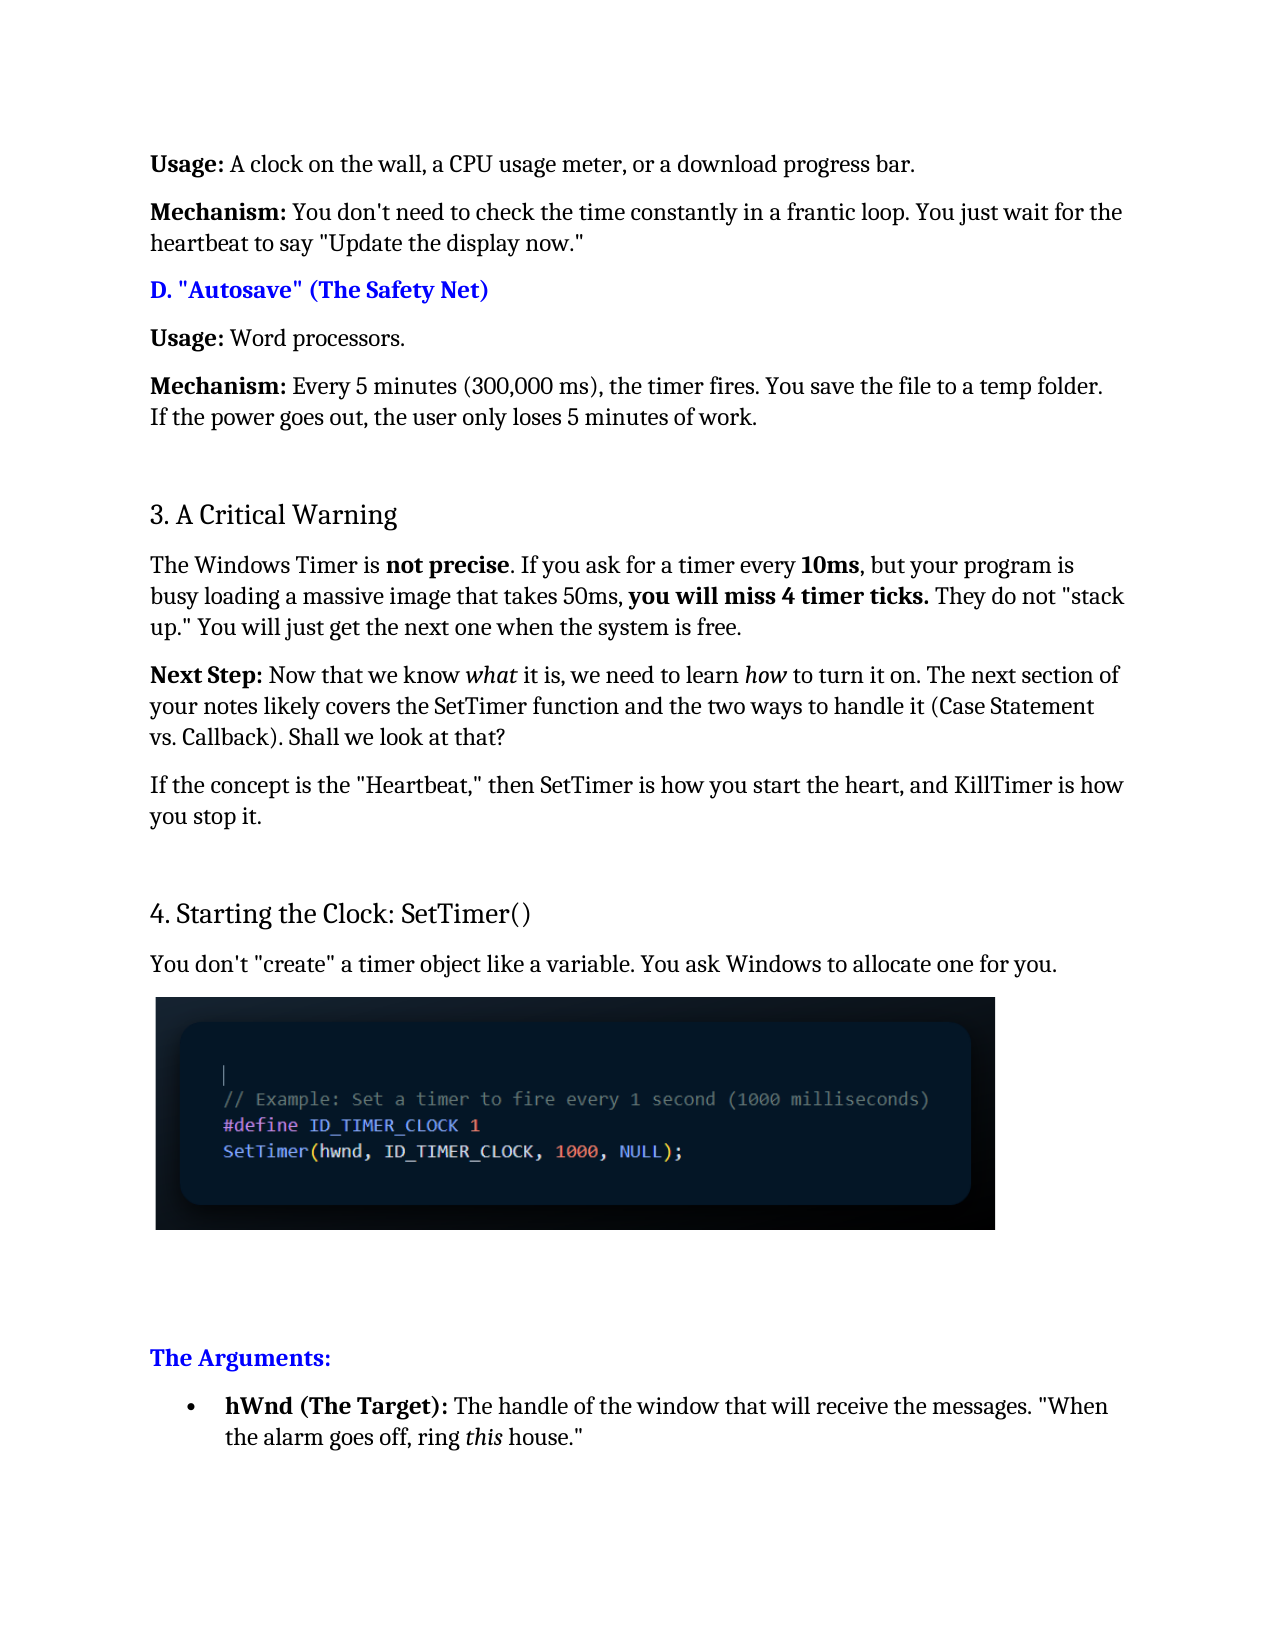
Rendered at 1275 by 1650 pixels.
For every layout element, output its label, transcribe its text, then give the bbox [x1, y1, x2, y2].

text 3. A Critical Warning [150, 498, 1125, 532]
text If the concept is the "Heartbeat," then SetTimer is how you start the heart, and KillTimer is how you stop it. [150, 771, 1125, 831]
list hWnd (The Target): The handle of the window that will receive the messages. "When the alarm goes off, ring this house." [187, 1392, 1125, 1452]
text Usage: A clock on the wall, a CPU usage meter, or a download progress bar. [150, 150, 1125, 179]
text Mechanism: You don't need to check the time constantly in a frantic loop. You just wait for the heartbeat to say "Update the display now." [150, 198, 1125, 257]
text The Windows Timer is not precise. If you ask for a timer every 10ms, but your program is busy loading a massive image that takes 50ms, you will miss 4 timer ticks. They do not "stack up." You will just get the next one when the system is free. [150, 551, 1125, 642]
text The Arguments: [150, 1344, 1125, 1373]
text D. "Autosave" (The Safety Net) [150, 276, 1125, 305]
text Mechanism: Every 5 minutes (300,000 ms), the timer fires. You save the file to a temp folder. If the power goes out, the user only loses 5 minutes of work. [150, 372, 1125, 432]
text You don't "create" a timer object like a variable. You ask Windows to allocate one for you. [150, 950, 1125, 979]
text 4. Starting the Clock: SetTimer() [150, 897, 1125, 931]
text Usage: Word processors. [150, 324, 1125, 353]
picture [155, 997, 995, 1230]
text Next Step: Now that we know what it is, we need to learn how to turn it on. The next section of your notes likely covers the SetTimer function and the two ways to handle it (Case Statement vs. Callback). Shall we look at that? [150, 661, 1125, 752]
